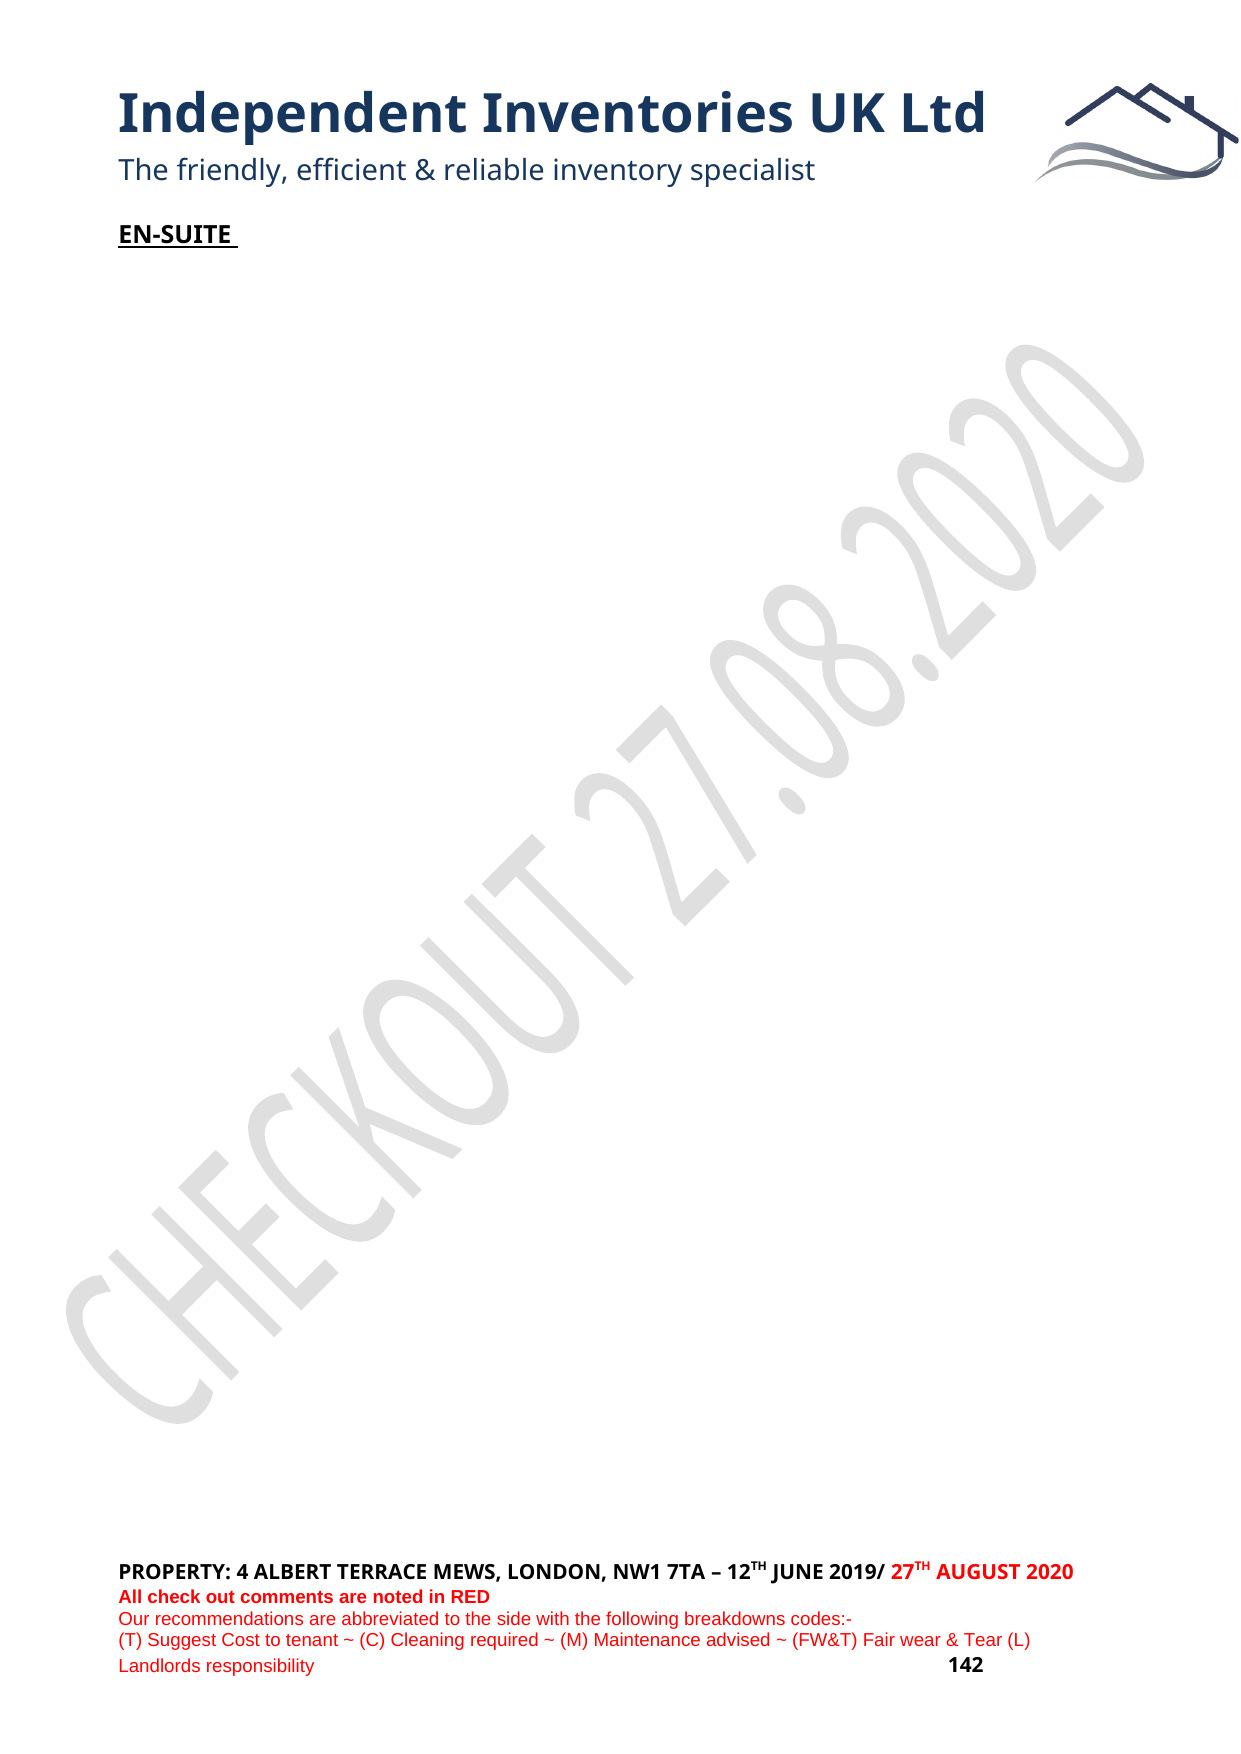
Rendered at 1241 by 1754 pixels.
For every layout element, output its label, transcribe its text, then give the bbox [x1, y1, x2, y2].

text EN-SUITE [118, 217, 1087, 251]
picture [1034, 83, 1239, 181]
